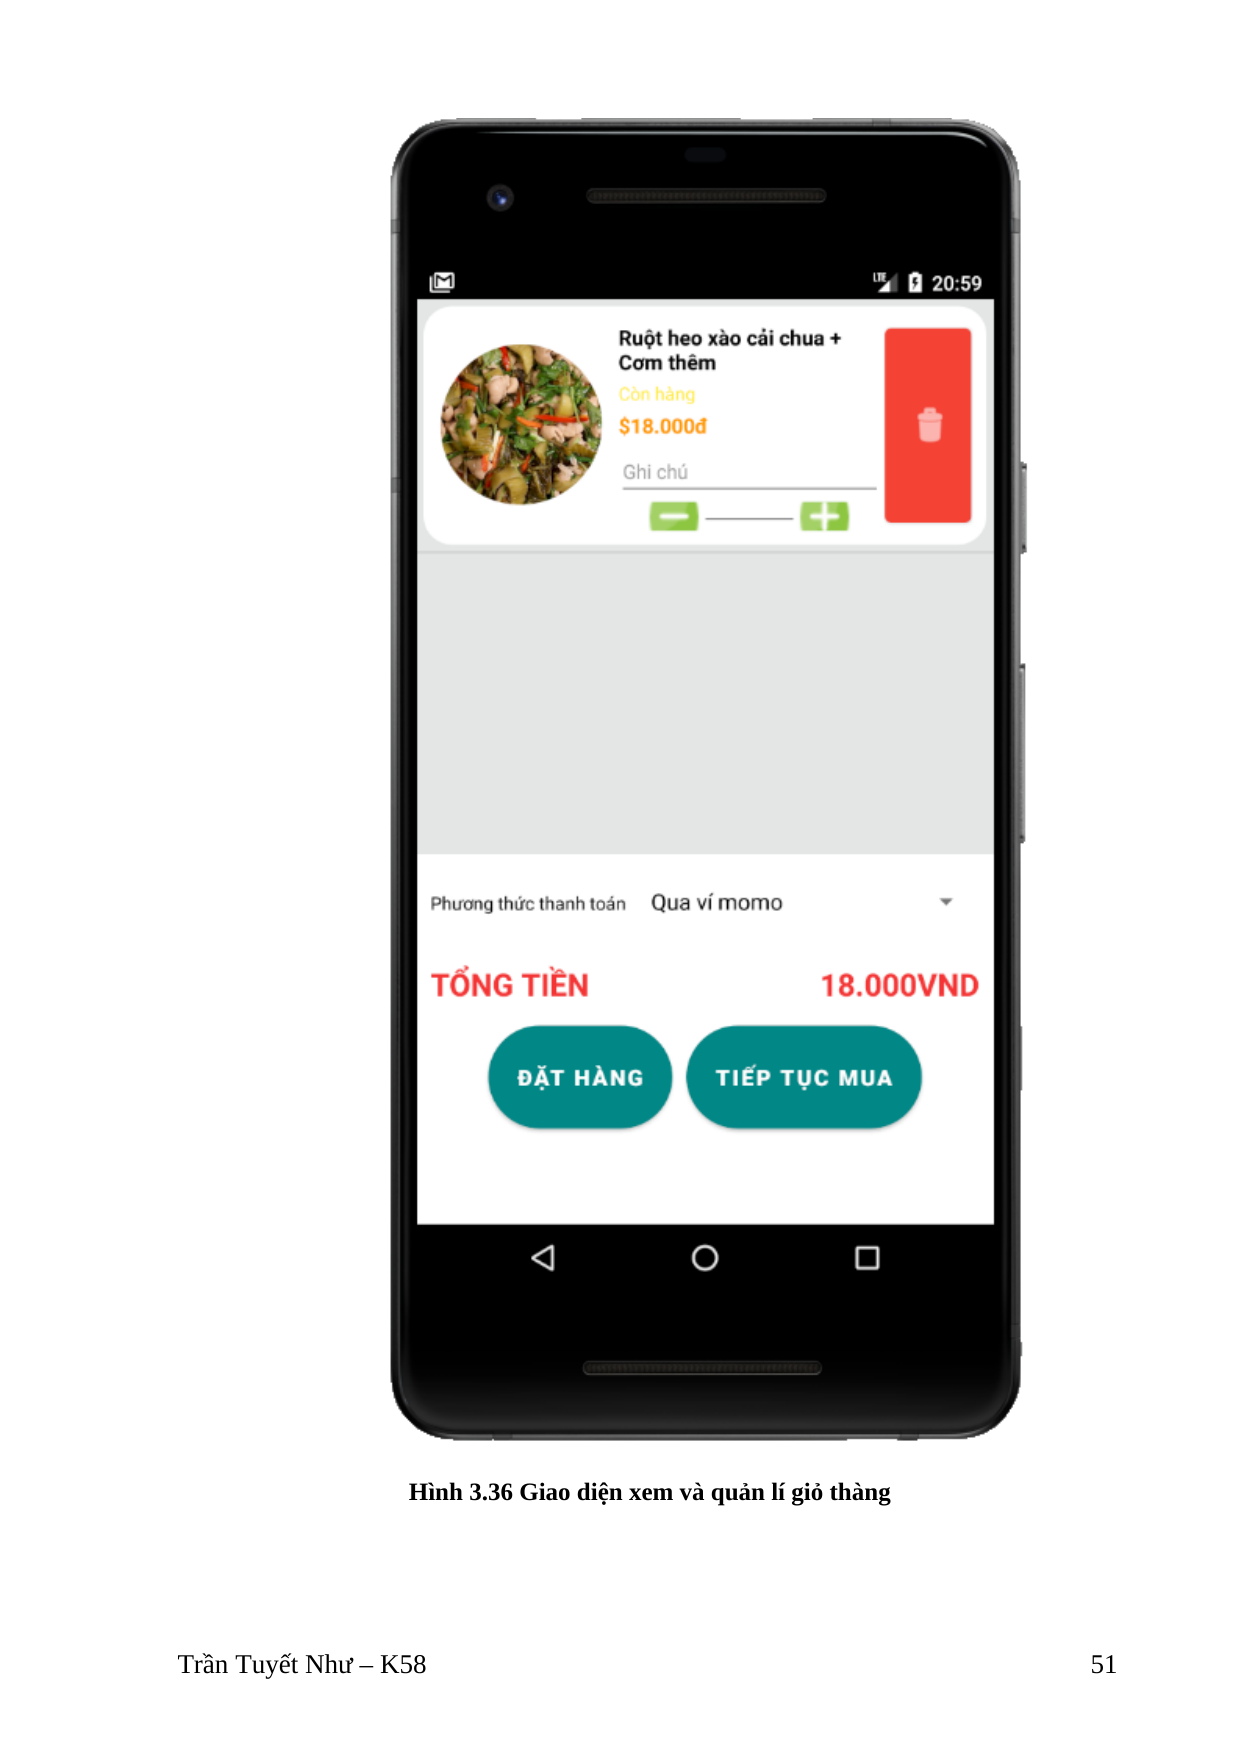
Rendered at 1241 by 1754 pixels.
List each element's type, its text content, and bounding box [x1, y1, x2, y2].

picture [344, 118, 1031, 1469]
